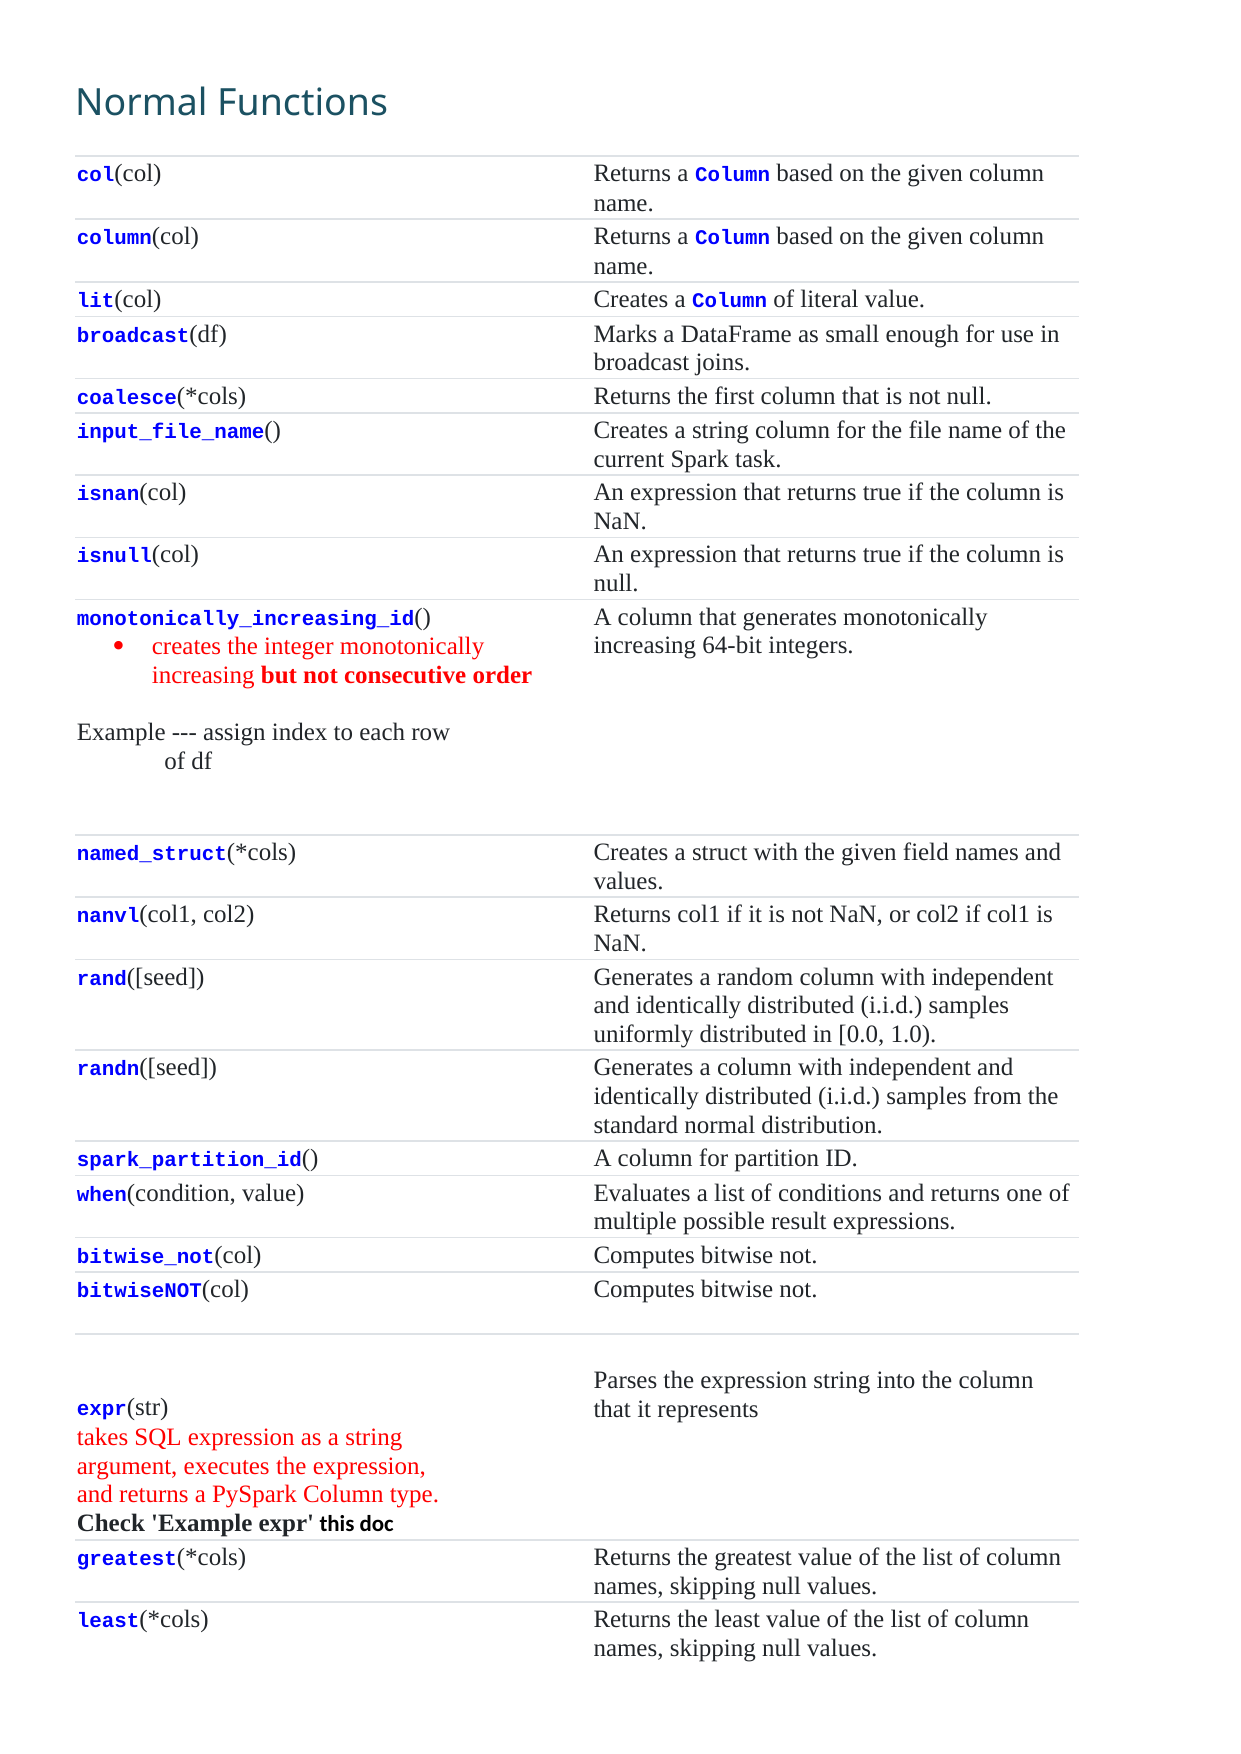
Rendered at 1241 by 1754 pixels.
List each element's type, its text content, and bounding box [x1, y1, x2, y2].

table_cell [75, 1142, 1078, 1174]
text Normal Functions [75, 75, 1165, 126]
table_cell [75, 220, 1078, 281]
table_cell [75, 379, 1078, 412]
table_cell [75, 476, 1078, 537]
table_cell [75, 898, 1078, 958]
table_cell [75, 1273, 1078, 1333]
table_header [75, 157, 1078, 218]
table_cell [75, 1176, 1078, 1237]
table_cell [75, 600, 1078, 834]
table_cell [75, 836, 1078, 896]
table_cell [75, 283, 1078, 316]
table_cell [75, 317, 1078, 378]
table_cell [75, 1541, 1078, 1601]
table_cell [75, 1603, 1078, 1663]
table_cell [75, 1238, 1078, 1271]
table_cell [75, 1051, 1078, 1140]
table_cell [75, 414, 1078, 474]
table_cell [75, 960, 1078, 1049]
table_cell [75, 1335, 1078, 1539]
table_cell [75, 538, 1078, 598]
